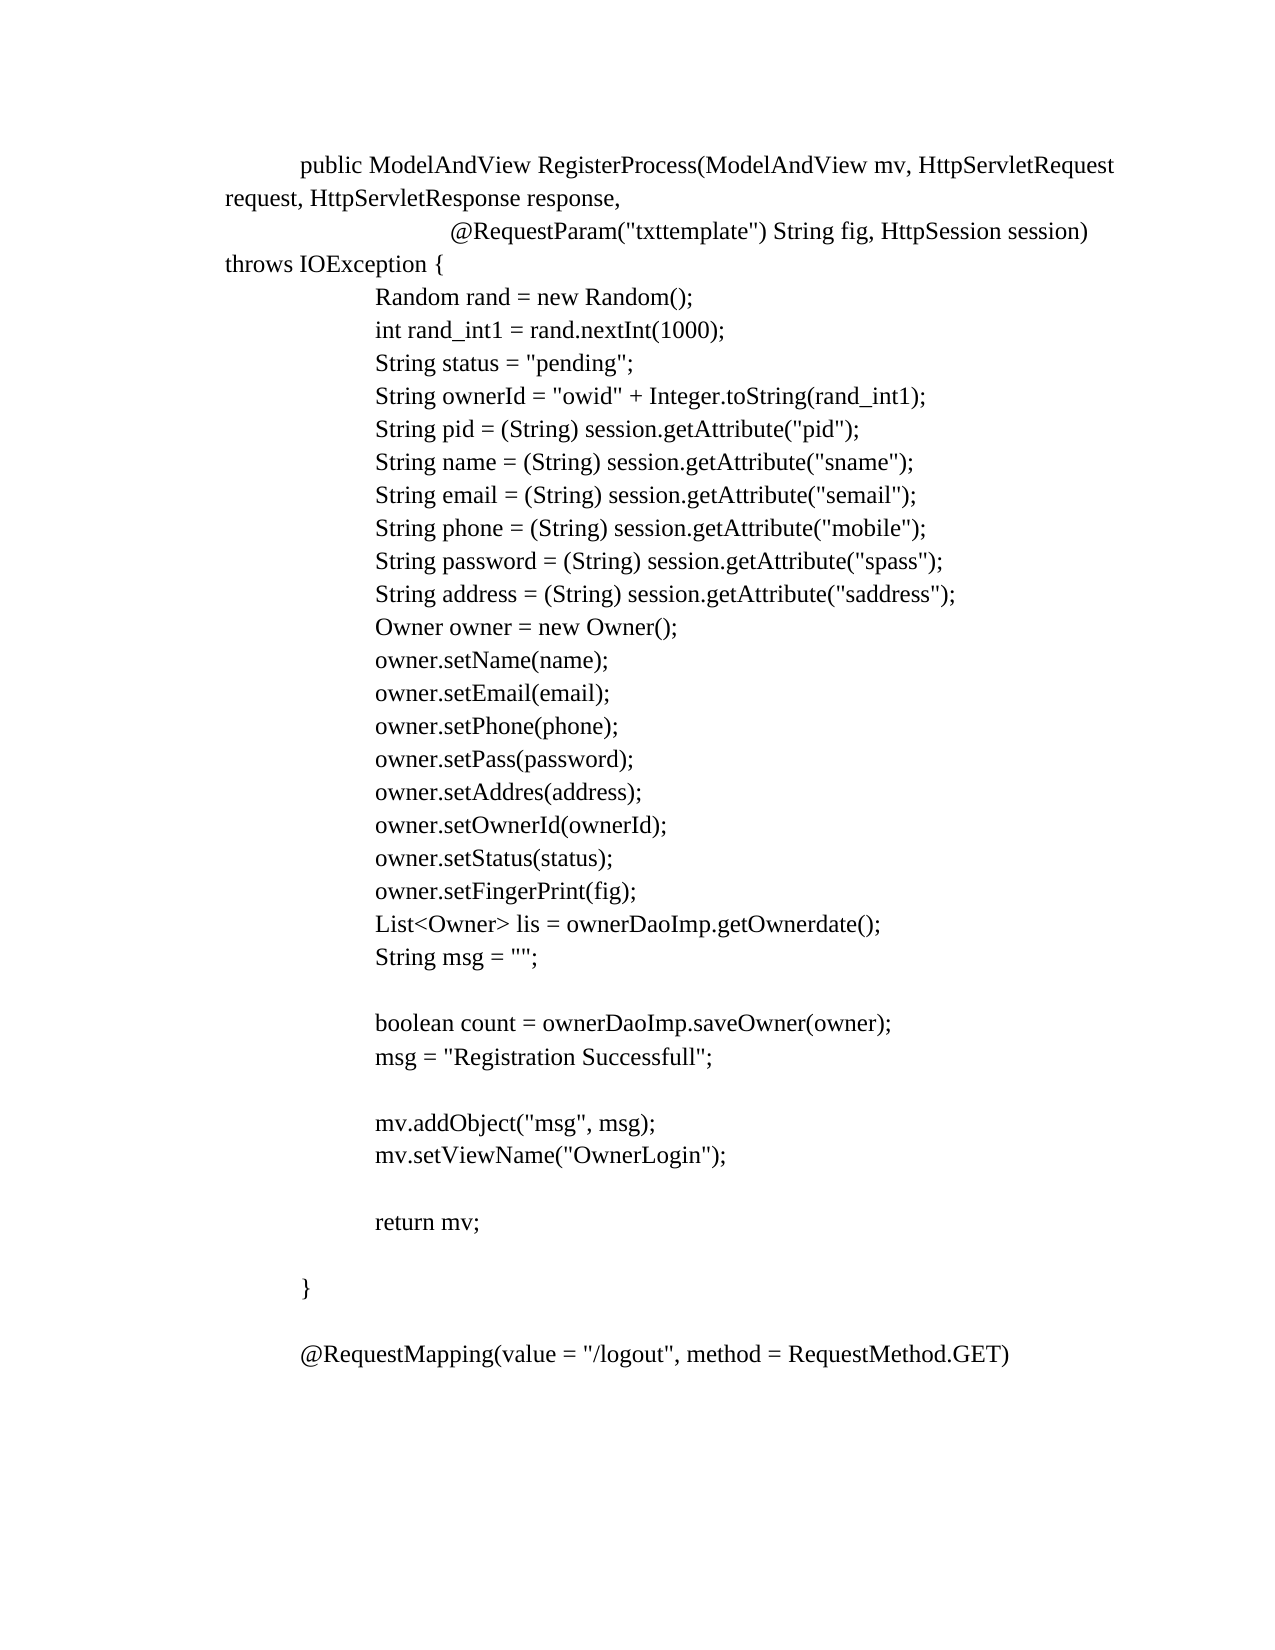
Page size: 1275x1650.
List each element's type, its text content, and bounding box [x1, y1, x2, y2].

list boolean count = ownerDaoImp.saveOwner(owner); [225, 1008, 1125, 1037]
list public ModelAndView RegisterProcess(ModelAndView mv, HttpServletRequest request, HttpServletResponse response, [225, 150, 1125, 212]
list owner.setAddres(address); [225, 777, 1125, 806]
list String msg = ""; [225, 942, 1125, 971]
list String pid = (String) session.getAttribute("pid"); [225, 414, 1125, 443]
list String ownerId = "owid" + Integer.toString(rand_int1); [225, 381, 1125, 410]
list String email = (String) session.getAttribute("semail"); [225, 480, 1125, 509]
list @RequestMapping(value = "/logout", method = RequestMethod.GET) [225, 1339, 1125, 1367]
list owner.setPhone(phone); [225, 711, 1125, 740]
list mv.addObject("msg", msg); [225, 1108, 1125, 1136]
list String phone = (String) session.getAttribute("mobile"); [225, 513, 1125, 542]
list int rand_int1 = rand.nextInt(1000); [225, 315, 1125, 344]
list owner.setName(name); [225, 645, 1125, 674]
list owner.setFingerPrint(fig); [225, 876, 1125, 905]
list owner.setOwnerId(ownerId); [225, 810, 1125, 839]
list owner.setStatus(status); [225, 843, 1125, 872]
list owner.setEmail(email); [225, 678, 1125, 707]
list String address = (String) session.getAttribute("saddress"); [225, 579, 1125, 608]
list mv.setViewName("OwnerLogin"); [225, 1141, 1125, 1169]
list List<Owner> lis = ownerDaoImp.getOwnerdate(); [225, 909, 1125, 938]
list owner.setPass(password); [225, 744, 1125, 773]
list msg = "Registration Successfull"; [225, 1042, 1125, 1070]
list Random rand = new Random(); [225, 282, 1125, 311]
list } [225, 1273, 1125, 1301]
list String password = (String) session.getAttribute("spass"); [225, 546, 1125, 575]
list Owner owner = new Owner(); [225, 612, 1125, 641]
list String name = (String) session.getAttribute("sname"); [225, 447, 1125, 476]
list @RequestParam("txttemplate") String fig, HttpSession session) throws IOException { [225, 216, 1125, 278]
list return mv; [225, 1207, 1125, 1235]
list String status = "pending"; [225, 348, 1125, 377]
